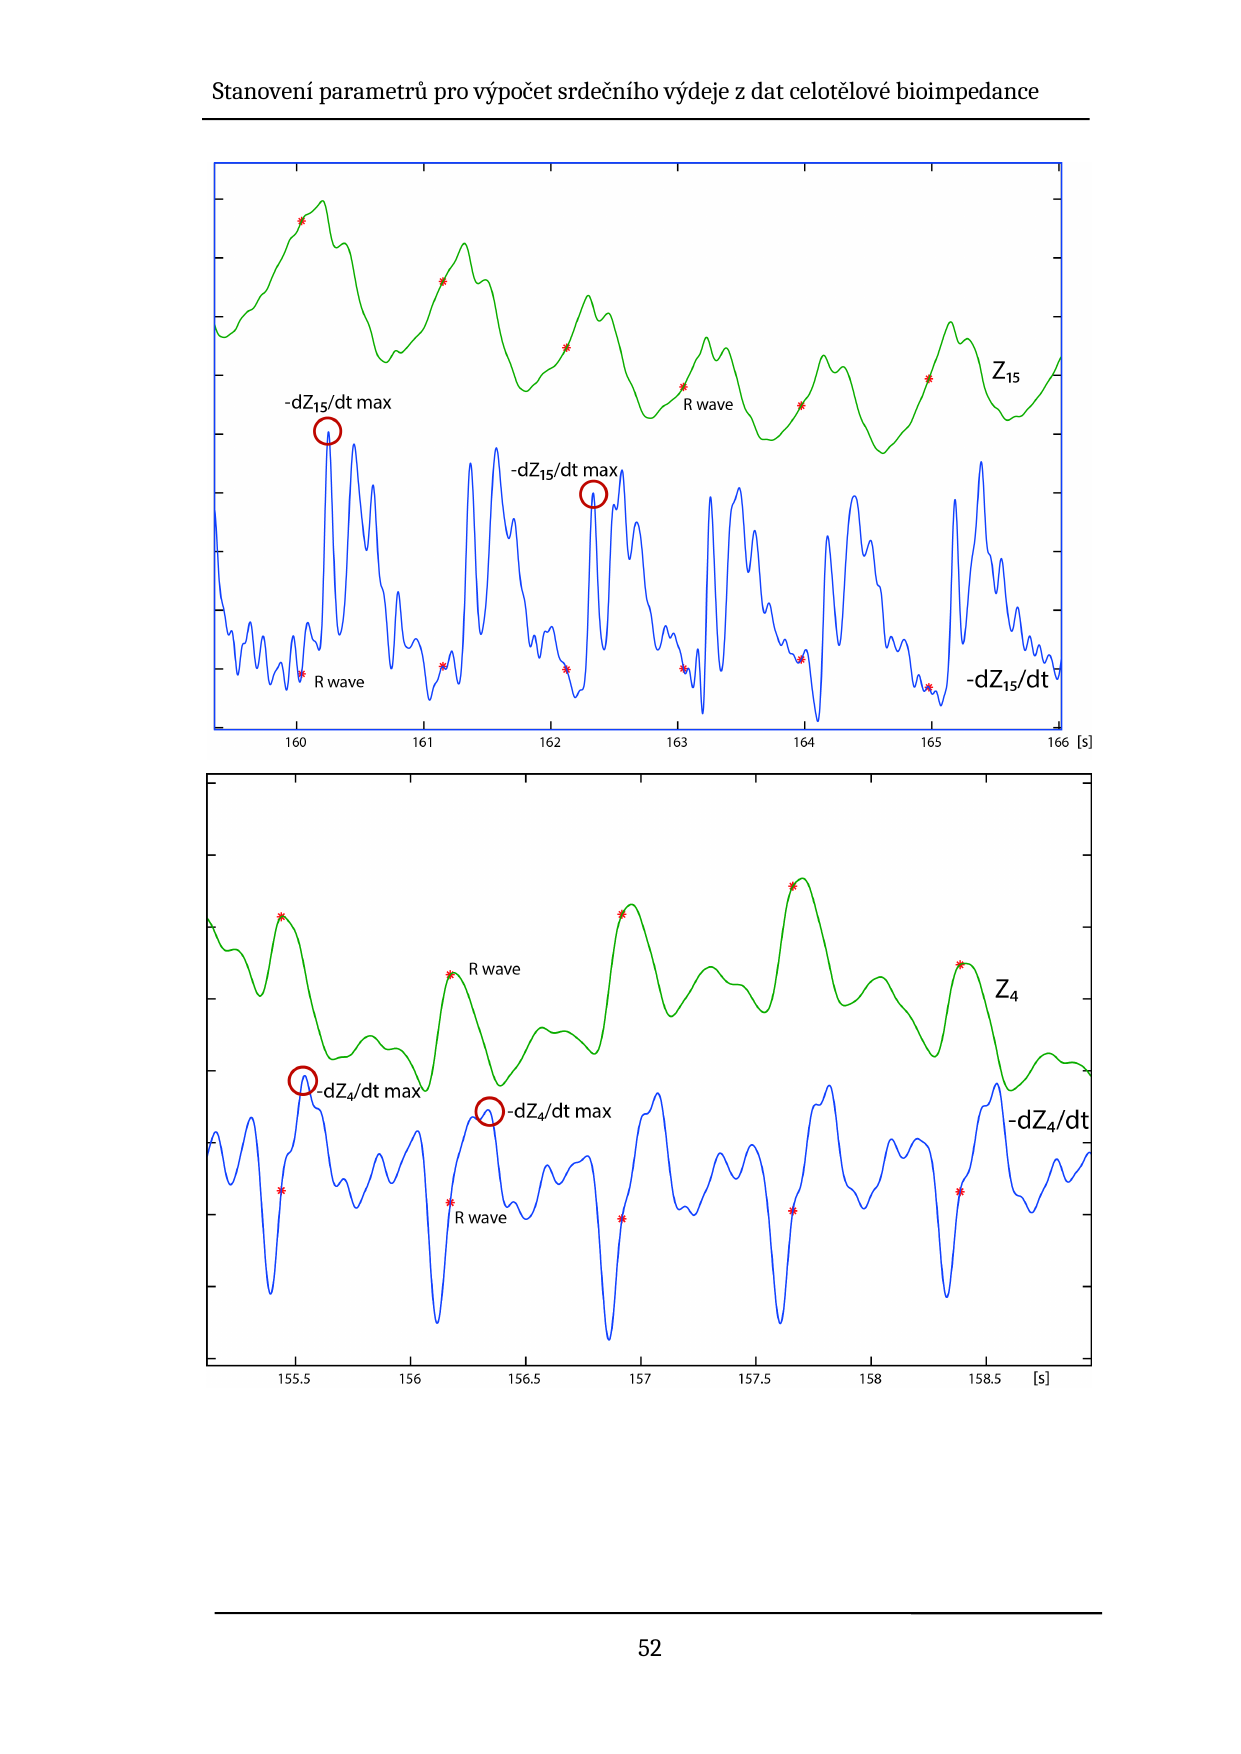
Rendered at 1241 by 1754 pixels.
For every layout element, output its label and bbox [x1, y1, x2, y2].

picture [206, 162, 1093, 760]
picture [206, 773, 1092, 1388]
